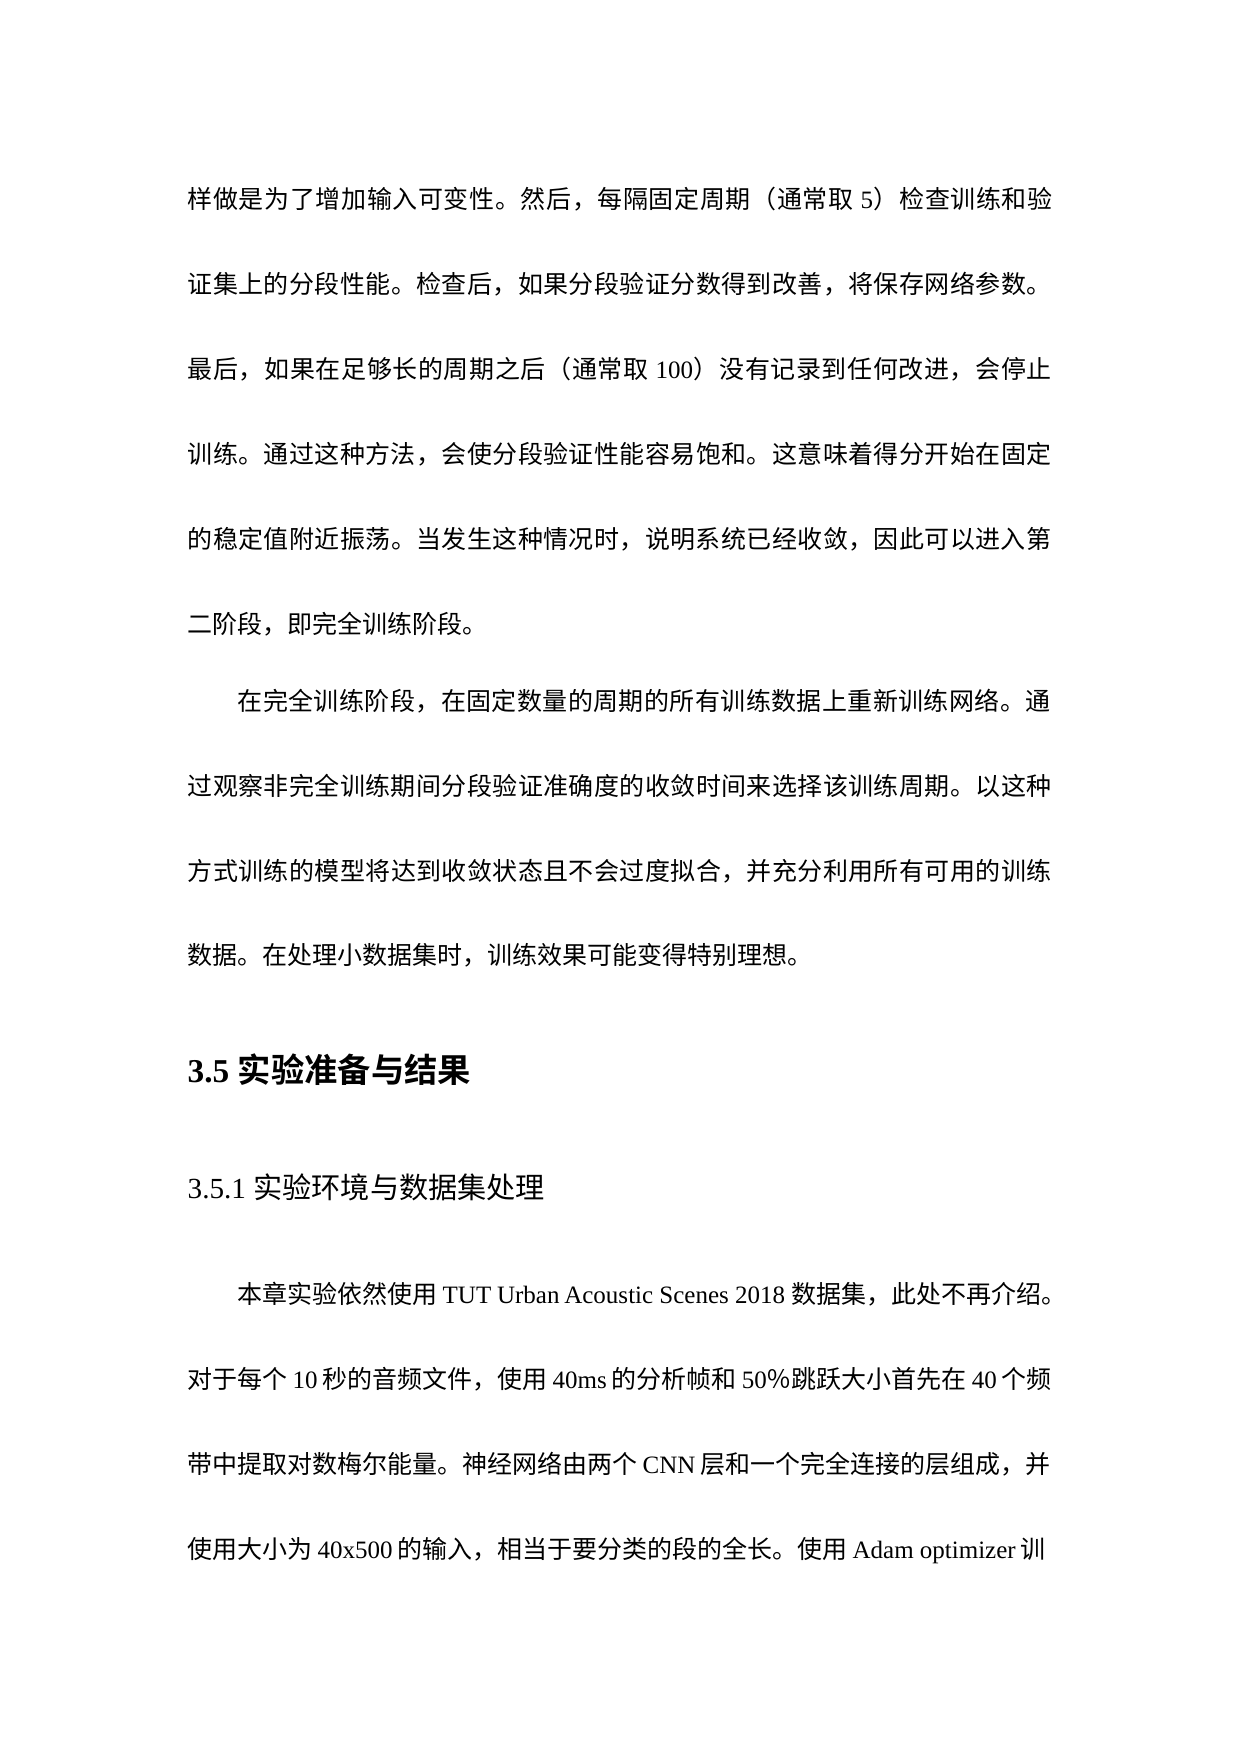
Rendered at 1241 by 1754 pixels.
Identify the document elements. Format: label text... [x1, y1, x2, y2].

subtitle 3.5.1 实验环境与数据集处理 [187, 1151, 1053, 1219]
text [187, 164, 1053, 656]
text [187, 1259, 1053, 1582]
subtitle 3.5 实验准备与结果 [187, 1034, 1053, 1102]
text 在完全训练阶段，在固定数量的周期的所有训练数据上重新训练网络。通过观察非完全训练期间分段验证准确度的收敛时间来选择该训练周期。以这种方式训练的模型将达到收敛状态且不会过度拟合，并充分利用所有可用的训练数据。在处理小数据集时，训练效果可能变得特别理想。 [187, 665, 1053, 988]
